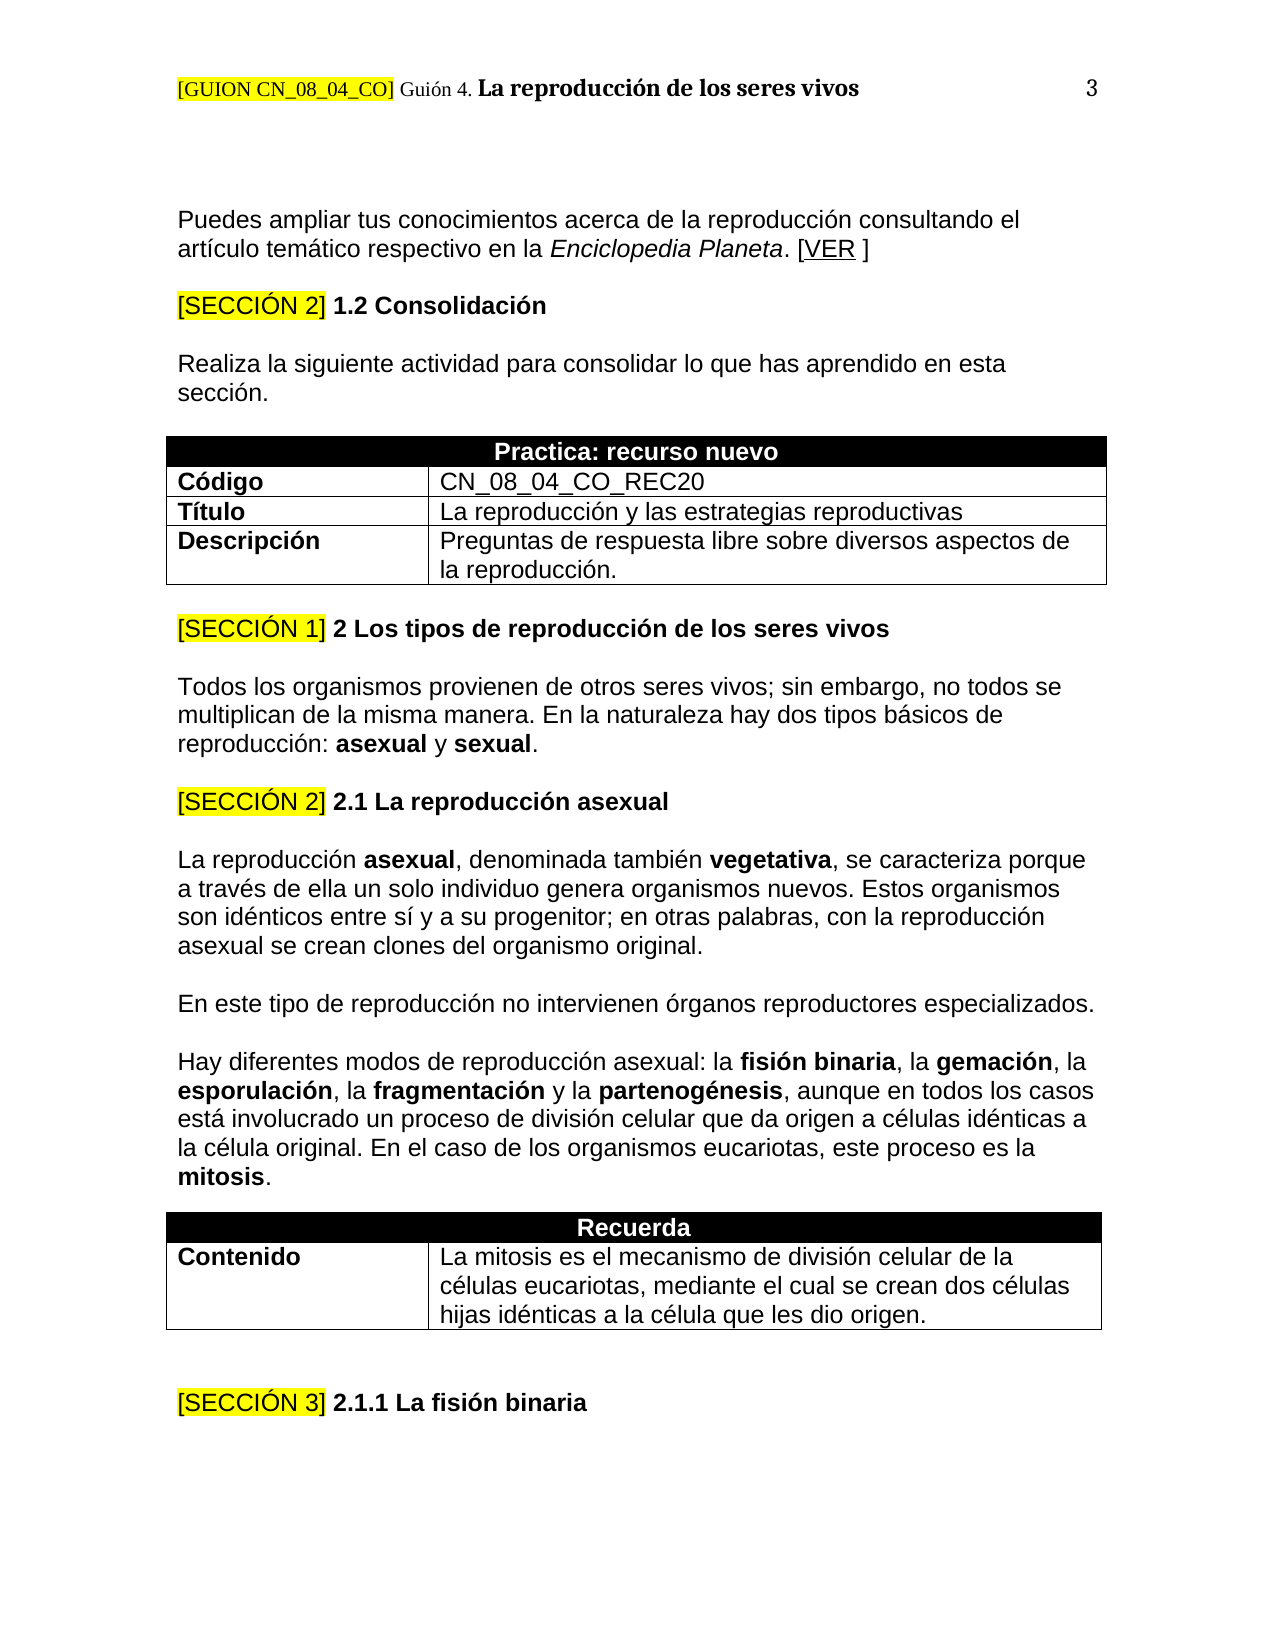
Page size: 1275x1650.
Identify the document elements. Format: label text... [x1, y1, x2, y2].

text [SECCIÓN 2] 2.1 La reproducción asexual [326, 787, 1098, 816]
text Puedes ampliar tus conocimientos acerca de la reproducción consultando el artículo temático respectivo en la Enciclopedia Planeta. [VER ] [177, 205, 1098, 263]
text [SECCIÓN 1] 2 Los tipos de reproducción de los seres vivos [326, 614, 1098, 642]
text Todos los organismos provienen de otros seres vivos; sin embargo, no todos se multiplican de la misma manera. En la naturaleza hay dos tipos básicos de reproducción: asexual y sexual. [177, 672, 1098, 758]
text En este tipo de reproducción no intervienen órganos reproductores especializados. [177, 989, 1098, 1018]
table_cell La reproducción y las estrategias reproductivas [429, 497, 1106, 525]
table_cell Título [167, 497, 428, 525]
text La reproducción asexual, denominada también vegetativa, se caracteriza porque a través de ella un solo individuo genera organismos nuevos. Estos organismos son idénticos entre sí y a su progenitor; en otras palabras, con la reproducción asexual se crean clones del organismo original. [177, 845, 1098, 960]
text [SECCIÓN 3] 2.1.1 La fisión binaria [326, 1388, 1098, 1416]
table_cell CN_08_04_CO_REC20 [429, 467, 1106, 496]
table_header Practica: recurso nuevo [167, 437, 1106, 466]
text Realiza la siguiente actividad para consolidar lo que has aprendido en esta sección. [177, 349, 1098, 407]
text [SECCIÓN 2] 1.2 Consolidación [326, 291, 1098, 320]
table_header Recuerda [167, 1213, 1101, 1241]
table_cell Código [167, 467, 428, 496]
table_cell Contenido [167, 1243, 428, 1329]
table_cell Descripción [167, 526, 428, 584]
table_cell Preguntas de respuesta libre sobre diversos aspectos de la reproducción. [429, 526, 1106, 584]
table_cell La mitosis es el mecanismo de división celular de la células eucariotas, mediante el cual se crean dos células hijas idénticas a la célula que les dio origen. [429, 1243, 1101, 1329]
text Hay diferentes modos de reproducción asexual: la fisión binaria, la gemación, la esporulación, la fragmentación y la partenogénesis, aunque en todos los casos está involucrado un proceso de división celular que da origen a células idénticas a la célula original. En el caso de los organismos eucariotas, este proceso es la mitosis. [177, 1047, 1098, 1191]
